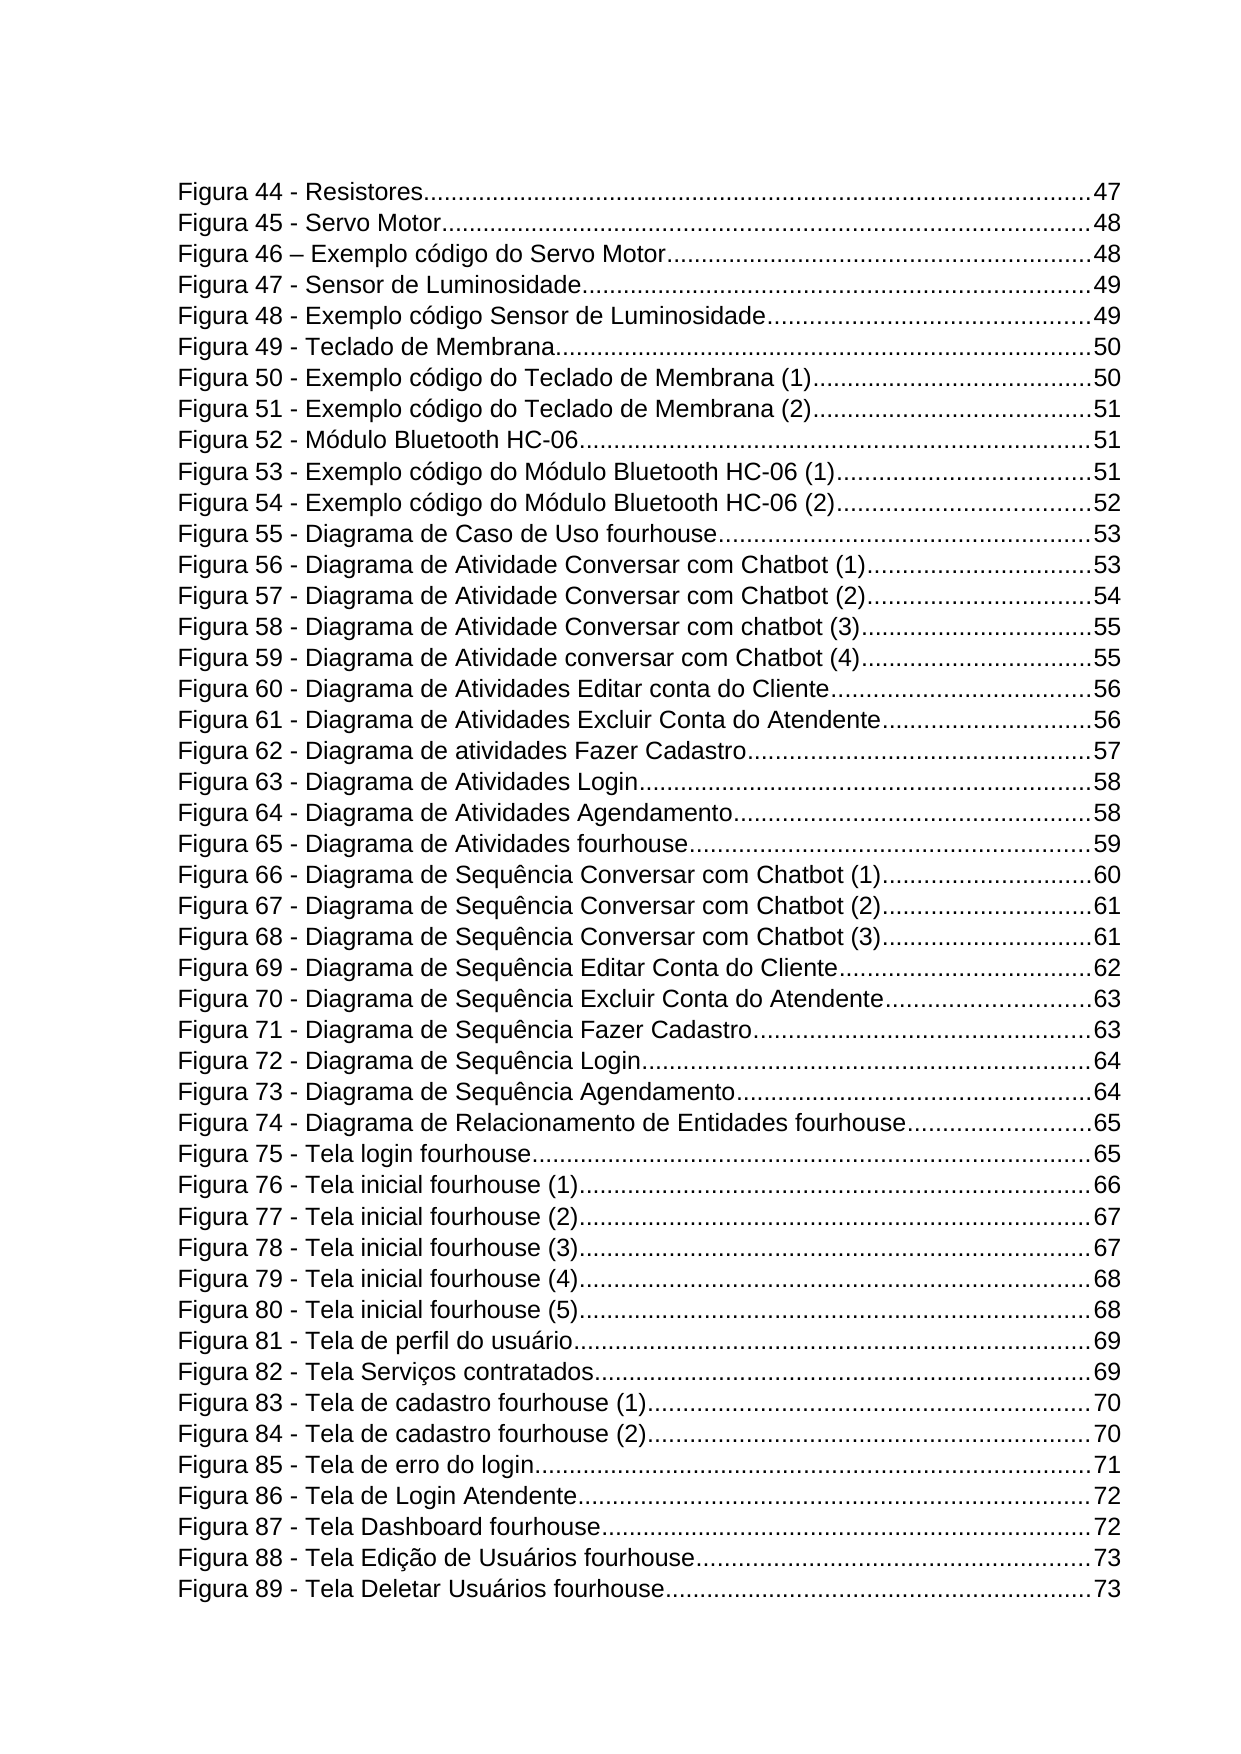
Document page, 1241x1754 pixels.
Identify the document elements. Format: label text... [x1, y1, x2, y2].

text Figura 80 - Tela inicial fourhouse (5) 68 [177, 1295, 1122, 1323]
text Figura 66 - Diagrama de Sequência Conversar com Chatbot (1) 60 [177, 860, 1122, 889]
text Figura 83 - Tela de cadastro fourhouse (1) 70 [177, 1388, 1122, 1417]
text Figura 77 - Tela inicial fourhouse (2) 67 [177, 1202, 1122, 1230]
text Figura 74 - Diagrama de Relacionamento de Entidades fourhouse 65 [177, 1108, 1122, 1137]
text Figura 89 - Tela Deletar Usuários fourhouse 73 [177, 1574, 1122, 1603]
text Figura 54 - Exemplo código do Módulo Bluetooth HC-06 (2) 52 [177, 488, 1122, 516]
text Figura 70 - Diagrama de Sequência Excluir Conta do Atendente 63 [177, 984, 1122, 1013]
text Figura 49 - Teclado de Membrana 50 [177, 332, 1122, 361]
text Figura 57 - Diagrama de Atividade Conversar com Chatbot (2) 54 [177, 581, 1122, 609]
text Figura 78 - Tela inicial fourhouse (3) 67 [177, 1233, 1122, 1261]
text Figura 61 - Diagrama de Atividades Excluir Conta do Atendente 56 [177, 705, 1122, 734]
text Figura 44 - Resistores 47 [177, 177, 1122, 206]
text Figura 51 - Exemplo código do Teclado de Membrana (2) 51 [177, 394, 1122, 423]
text Figura 65 - Diagrama de Atividades fourhouse 59 [177, 829, 1122, 858]
text Figura 67 - Diagrama de Sequência Conversar com Chatbot (2) 61 [177, 891, 1122, 920]
text Figura 60 - Diagrama de Atividades Editar conta do Cliente 56 [177, 674, 1122, 703]
text Figura 87 - Tela Dashboard fourhouse 72 [177, 1512, 1122, 1541]
text Figura 52 - Módulo Bluetooth HC-06 51 [177, 426, 1122, 454]
text Figura 53 - Exemplo código do Módulo Bluetooth HC-06 (1) 51 [177, 457, 1122, 485]
text Figura 84 - Tela de cadastro fourhouse (2) 70 [177, 1419, 1122, 1448]
text Figura 55 - Diagrama de Caso de Uso fourhouse 53 [177, 519, 1122, 547]
text Figura 79 - Tela inicial fourhouse (4) 68 [177, 1264, 1122, 1292]
text Figura 72 - Diagrama de Sequência Login 64 [177, 1046, 1122, 1075]
text Figura 63 - Diagrama de Atividades Login 58 [177, 767, 1122, 796]
text Figura 82 - Tela Serviços contratados 69 [177, 1357, 1122, 1386]
text Figura 45 - Servo Motor 48 [177, 208, 1122, 237]
text Figura 48 - Exemplo código Sensor de Luminosidade 49 [177, 301, 1122, 330]
text Figura 81 - Tela de perfil do usuário 69 [177, 1326, 1122, 1354]
text Figura 75 - Tela login fourhouse 65 [177, 1139, 1122, 1168]
text Figura 62 - Diagrama de atividades Fazer Cadastro 57 [177, 736, 1122, 765]
text Figura 46 – Exemplo código do Servo Motor 48 [177, 239, 1122, 268]
text Figura 86 - Tela de Login Atendente 72 [177, 1481, 1122, 1510]
text Figura 59 - Diagrama de Atividade conversar com Chatbot (4) 55 [177, 643, 1122, 672]
text Figura 69 - Diagrama de Sequência Editar Conta do Cliente 62 [177, 953, 1122, 982]
text Figura 47 - Sensor de Luminosidade 49 [177, 270, 1122, 299]
text Figura 68 - Diagrama de Sequência Conversar com Chatbot (3) 61 [177, 922, 1122, 951]
text Figura 85 - Tela de erro do login 71 [177, 1450, 1122, 1479]
text Figura 58 - Diagrama de Atividade Conversar com chatbot (3) 55 [177, 612, 1122, 641]
text Figura 56 - Diagrama de Atividade Conversar com Chatbot (1) 53 [177, 550, 1122, 578]
text Figura 76 - Tela inicial fourhouse (1) 66 [177, 1171, 1122, 1199]
text Figura 64 - Diagrama de Atividades Agendamento 58 [177, 798, 1122, 827]
text Figura 50 - Exemplo código do Teclado de Membrana (1) 50 [177, 363, 1122, 392]
text Figura 73 - Diagrama de Sequência Agendamento 64 [177, 1077, 1122, 1106]
text Figura 88 - Tela Edição de Usuários fourhouse 73 [177, 1543, 1122, 1572]
text Figura 71 - Diagrama de Sequência Fazer Cadastro 63 [177, 1015, 1122, 1044]
